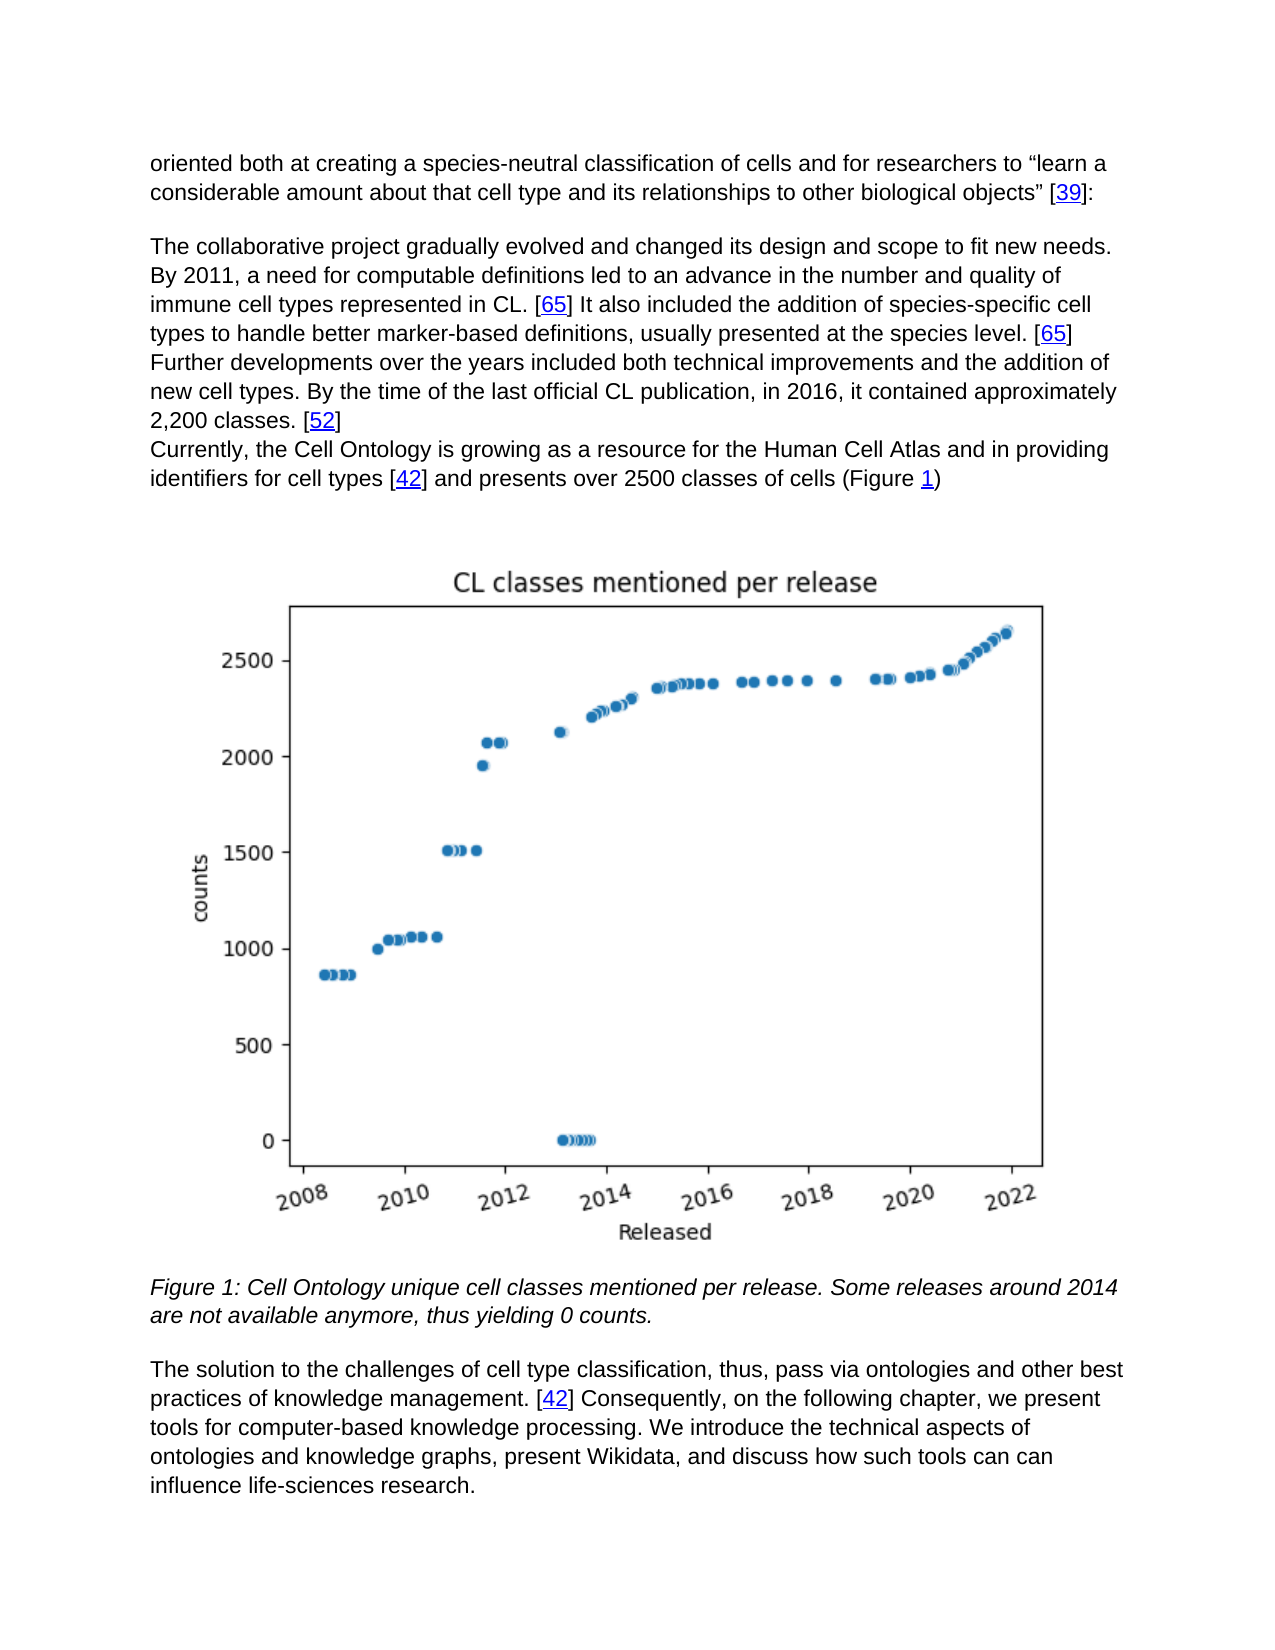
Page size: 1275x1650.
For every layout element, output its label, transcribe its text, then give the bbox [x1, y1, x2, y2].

picture [168, 518, 1139, 1246]
text Figure 1: Cell Ontology unique cell classes mentioned per release. Some releases around 2014 are not available anymore, thus yielding 0 counts. [150, 1273, 1125, 1329]
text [150, 150, 1125, 205]
text The collaborative project gradually evolved and changed its design and scope to fit new needs. By 2011, a need for computable definitions led to an advance in the number and quality of immune cell types represented in CL. [65] It also included the addition of species-specific cell types to handle better marker-based definitions, usually presented at the species level. [65] Further developments over the years included both technical improvements and the addition of new cell types. By the time of the last official CL publication, in 2016, it contained approximately 2,200 classes. [52] Currently, the Cell Ontology is growing as a resource for the Human Cell Atlas and in providing identifiers for cell types [42] and presents over 2500 classes of cells (Figure 1) [150, 233, 1125, 491]
text The solution to the challenges of cell type classification, thus, pass via ontologies and other best practices of knowledge management. [42] Consequently, on the following chapter, we present tools for computer-based knowledge processing. We introduce the technical aspects of ontologies and knowledge graphs, present Wikidata, and discuss how such tools can can influence life-sciences research. [150, 1356, 1125, 1498]
